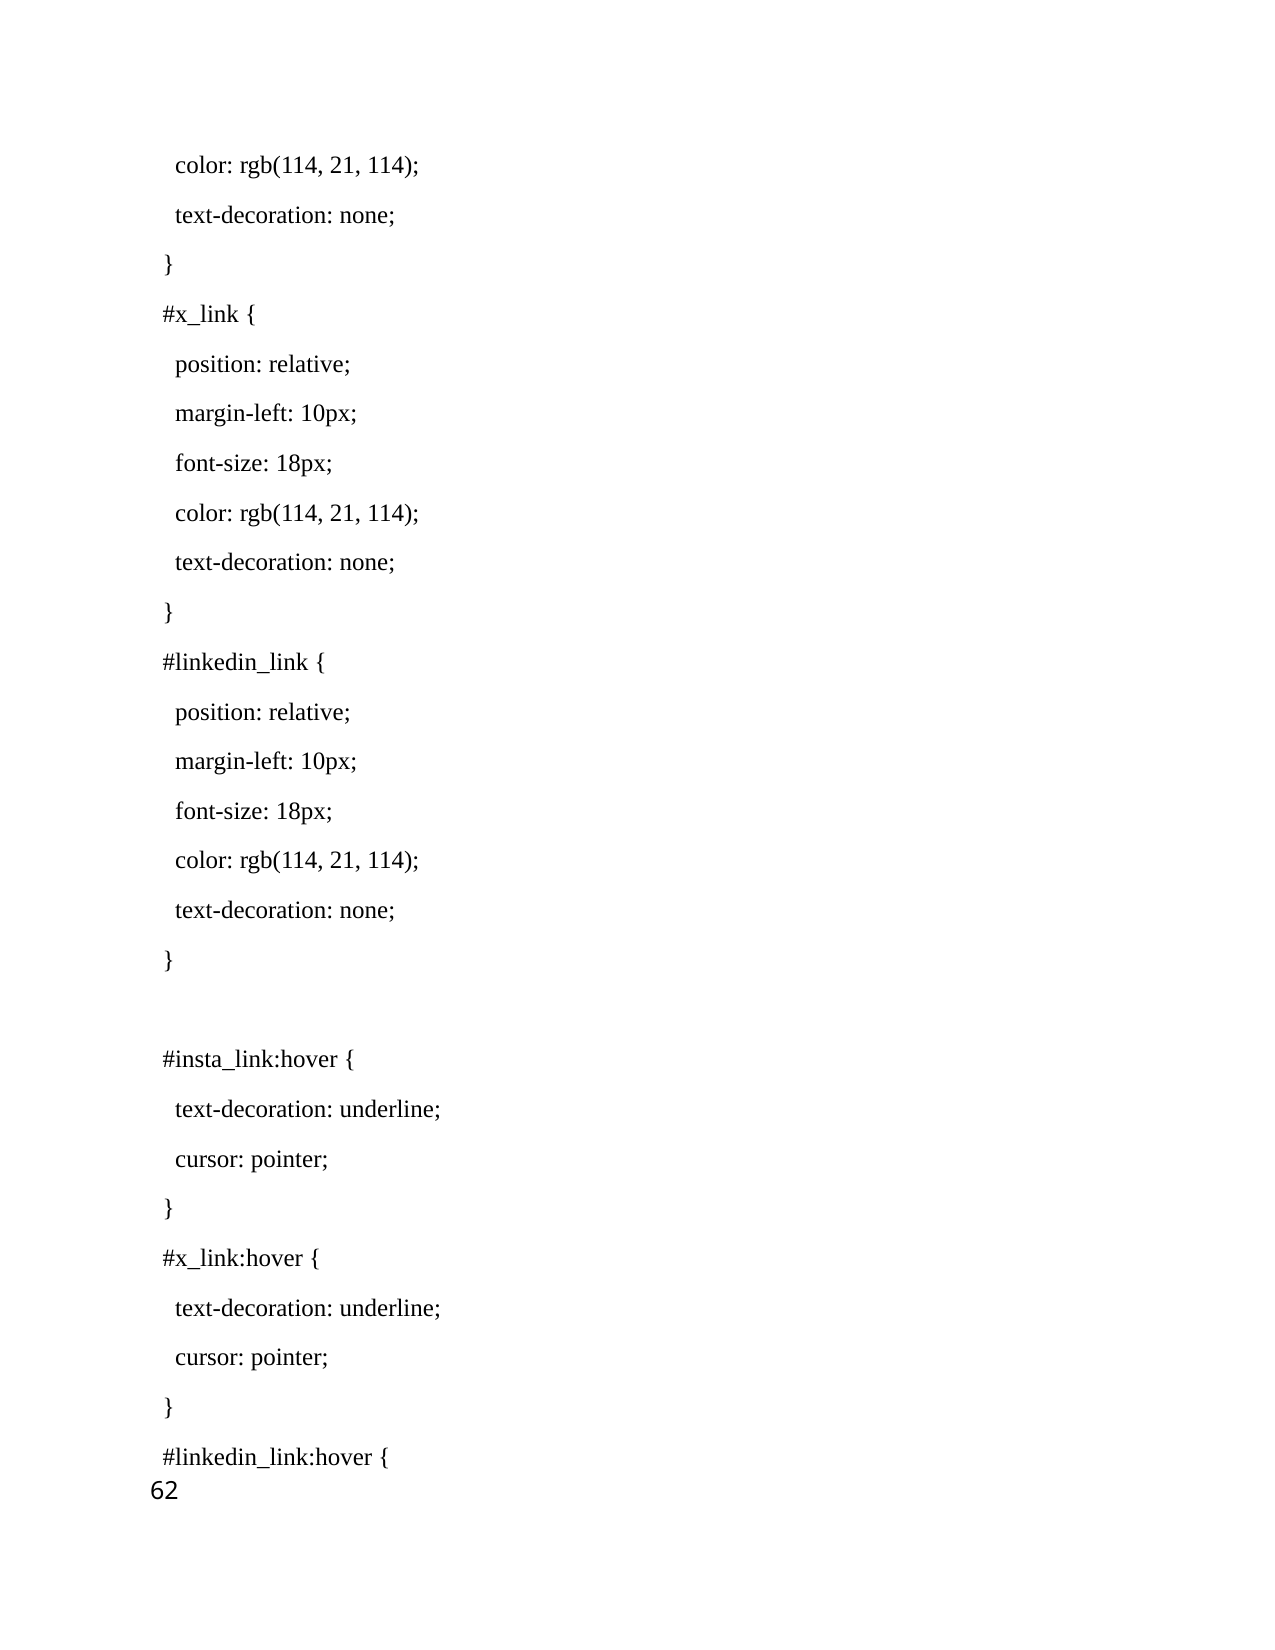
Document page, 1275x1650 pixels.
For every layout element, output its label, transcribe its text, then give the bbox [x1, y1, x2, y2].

text } [150, 249, 1125, 278]
text font-size: 18px; [150, 796, 1125, 825]
text #linkedin_link { [150, 647, 1125, 676]
text text-decoration: none; [150, 895, 1125, 924]
text position: relative; [150, 697, 1125, 725]
text color: rgb(114, 21, 114); [150, 846, 1125, 874]
text margin-left: 10px; [150, 746, 1125, 775]
text cursor: pointer; [150, 1342, 1125, 1371]
text margin-left: 10px; [150, 398, 1125, 427]
text #linkedin_link:hover { [150, 1442, 1125, 1471]
text } [150, 945, 1125, 974]
text text-decoration: none; [150, 547, 1125, 576]
text position: relative; [150, 349, 1125, 377]
text color: rgb(114, 21, 114); [150, 498, 1125, 527]
text } [150, 597, 1125, 626]
text font-size: 18px; [150, 448, 1125, 477]
text text-decoration: underline; [150, 1293, 1125, 1322]
text #x_link:hover { [150, 1243, 1125, 1272]
text text-decoration: underline; [150, 1094, 1125, 1123]
text #x_link { [150, 299, 1125, 328]
text } [150, 1392, 1125, 1421]
text color: rgb(114, 21, 114); [150, 150, 1125, 179]
text cursor: pointer; [150, 1144, 1125, 1172]
text text-decoration: none; [150, 200, 1125, 228]
text #insta_link:hover { [150, 1044, 1125, 1073]
text } [150, 1193, 1125, 1222]
